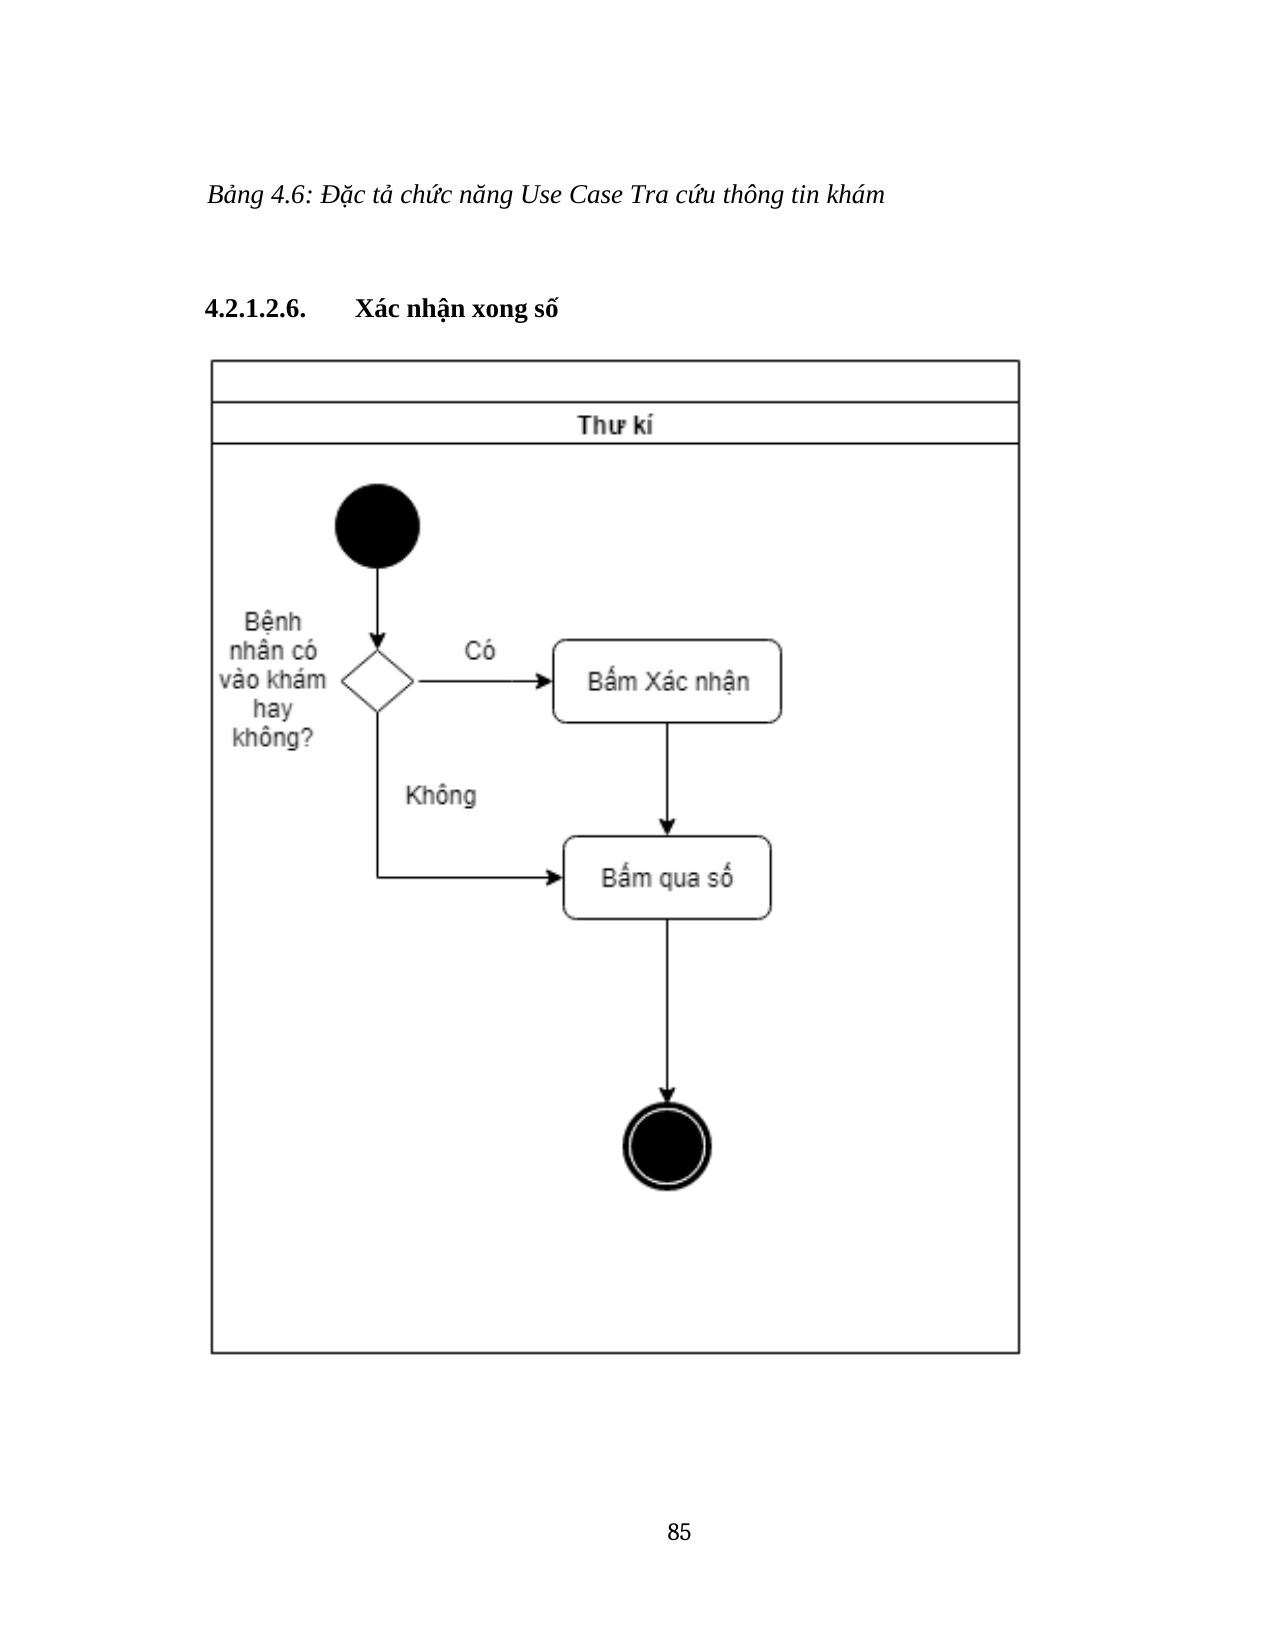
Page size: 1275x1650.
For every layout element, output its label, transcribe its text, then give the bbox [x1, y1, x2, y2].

picture [206, 355, 1024, 1359]
subtitle Bảng 4.6: Đặc tả chức năng Use Case Tra cứu thông tin khám [207, 178, 1152, 209]
subtitle Xác nhận xong số [204, 292, 1171, 323]
